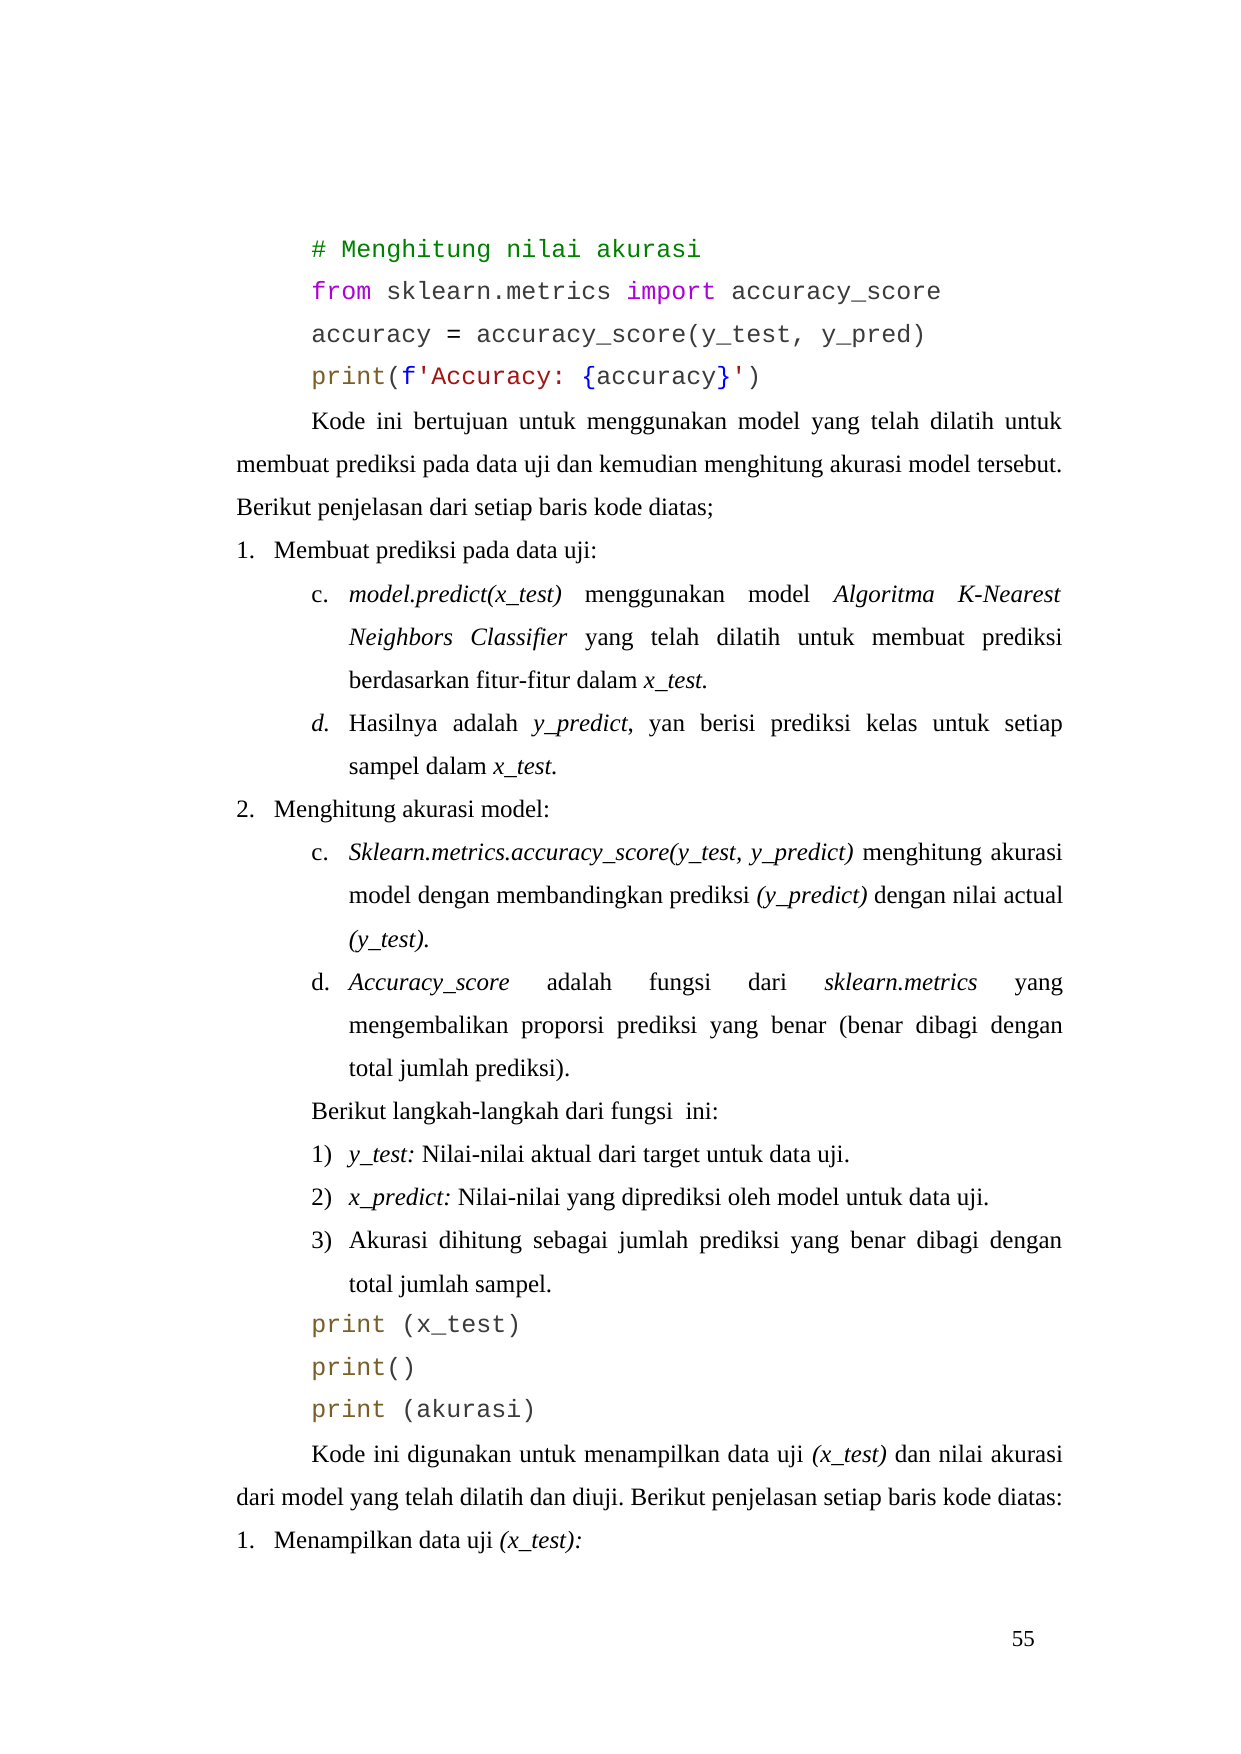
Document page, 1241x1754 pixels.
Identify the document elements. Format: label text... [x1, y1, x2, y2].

list Menampilkan data uji (x_test): [236, 1526, 1063, 1554]
list Akurasi dihitung sebagai jumlah prediksi yang benar dibagi dengan total jumlah sampel. [311, 1226, 1063, 1297]
list Sklearn.metrics.accuracy_score(y_test, y_predict) menghitung akurasi model dengan membandingkan prediksi (y_predict) dengan nilai actual (y_test). [311, 837, 1063, 952]
list Menghitung akurasi model: [236, 794, 1063, 823]
text Berikut langkah-langkah dari fungsi ini: [311, 1096, 1063, 1125]
list print(f'Accuracy: {accuracy}') [311, 364, 1063, 392]
list print (akurasi) [311, 1397, 1063, 1425]
list Accuracy_score adalah fungsi dari sklearn.metrics yang mengembalikan proporsi prediksi yang benar (benar dibagi dengan total jumlah prediksi). [311, 967, 1063, 1082]
list accuracy = accuracy_score(y_test, y_pred) [311, 321, 1063, 349]
list print() [311, 1354, 1063, 1383]
list from sklearn.metrics import accuracy_score [311, 279, 1063, 307]
list model.predict(x_test) menggunakan model Algoritma K-Nearest Neighbors Classifier yang telah dilatih untuk membuat prediksi berdasarkan fitur-fitur dalam x_test. [311, 579, 1063, 694]
list Kode ini bertujuan untuk menggunakan model yang telah dilatih untuk membuat prediksi pada data uji dan kemudian menghitung akurasi model tersebut. Berikut penjelasan dari setiap baris kode diatas; [236, 406, 1063, 521]
text Kode ini digunakan untuk menampilkan data uji (x_test) dan nilai akurasi dari model yang telah dilatih dan diuji. Berikut penjelasan setiap baris kode diatas: [236, 1439, 1063, 1511]
list x_predict: Nilai-nilai yang diprediksi oleh model untuk data uji. [311, 1182, 1063, 1211]
list Membuat prediksi pada data uji: [236, 536, 1063, 564]
list Hasilnya adalah y_predict, yan berisi prediksi kelas untuk setiap sampel dalam x_test. [311, 708, 1063, 780]
list # Menghitung nilai akurasi [311, 236, 1063, 264]
list y_test: Nilai-nilai aktual dari target untuk data uji. [311, 1139, 1063, 1168]
list print (x_test) [311, 1312, 1063, 1340]
